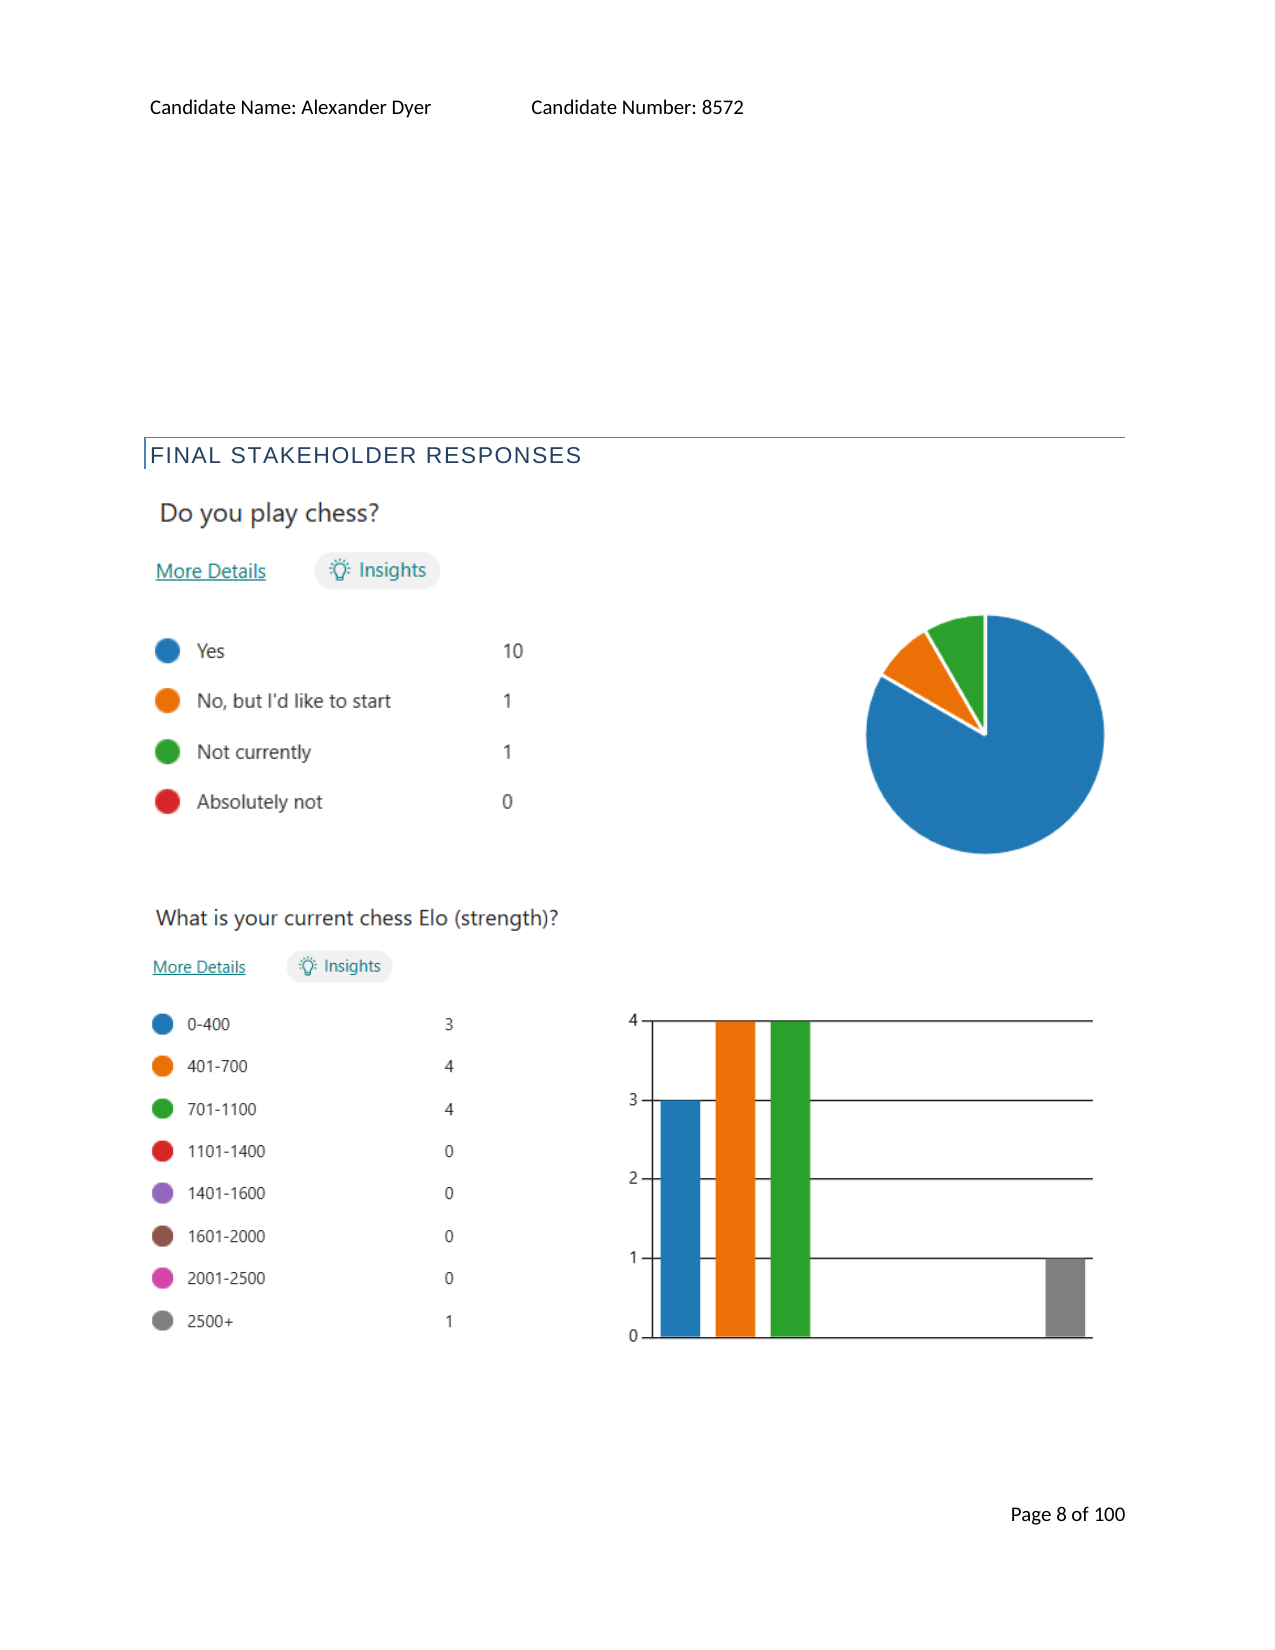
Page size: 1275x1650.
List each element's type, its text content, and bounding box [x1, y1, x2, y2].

picture [150, 901, 1125, 1367]
picture [150, 493, 1125, 877]
subtitle Final Stakeholder Responses [146, 438, 1125, 469]
